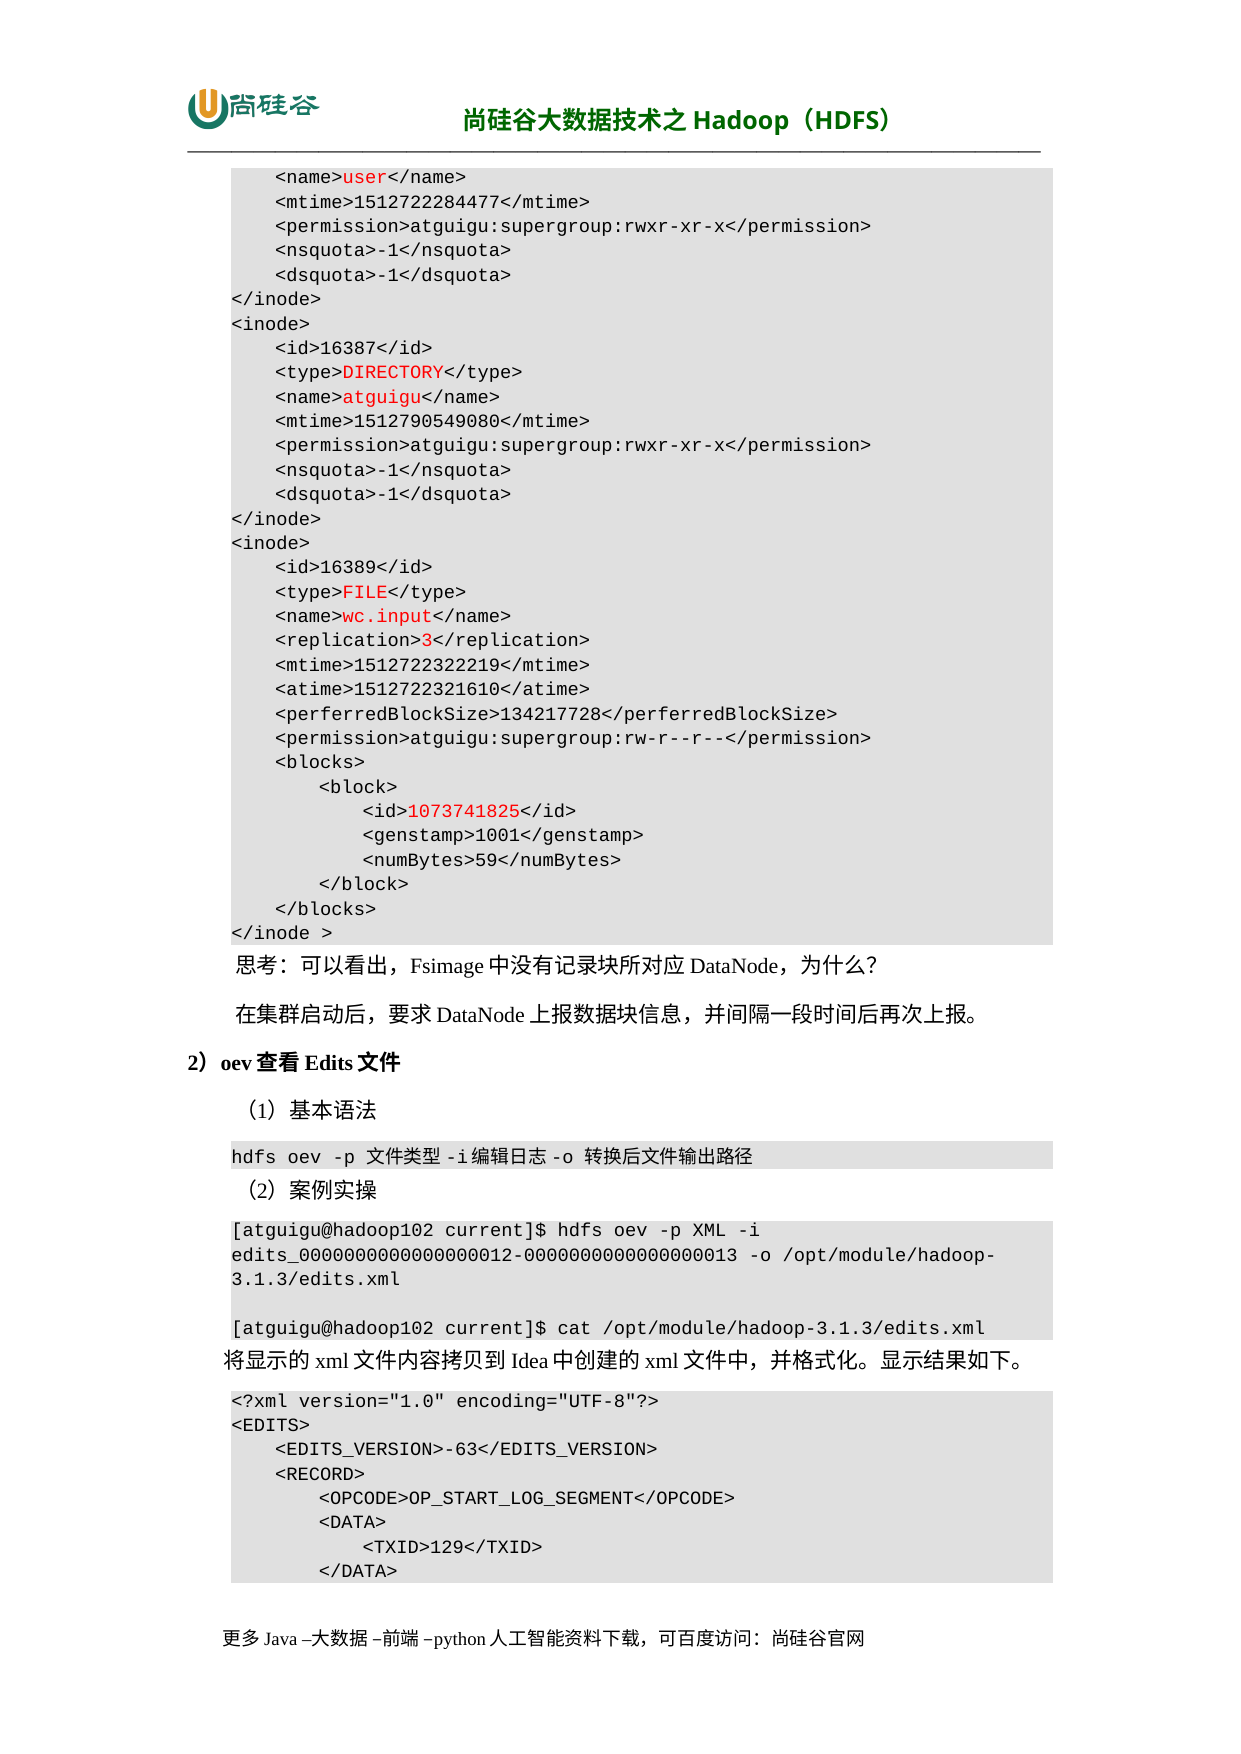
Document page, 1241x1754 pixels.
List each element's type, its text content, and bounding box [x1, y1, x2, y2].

list 2）oev查看Edits文件 [187, 1045, 1053, 1077]
list 思考：可以看出，Fsimage中没有记录块所对应DataNode，为什么？ [235, 948, 1053, 981]
text <inode> [231, 314, 1053, 336]
text <id>16387</id> [231, 339, 1053, 360]
text <name>atguigu</name> [231, 387, 1053, 409]
text hdfs oev -p 文件类型 -i编辑日志 -o 转换后文件输出路径 [231, 1141, 1053, 1169]
text <block> [231, 777, 1053, 799]
text <name>user</name> [231, 168, 1053, 189]
text <nsquota>-1</nsquota> [231, 241, 1053, 262]
picture [187, 88, 320, 130]
text <dsquota>-1</dsquota> [231, 266, 1053, 287]
text </inode > [231, 924, 1053, 945]
text [atguigu@hadoop102 current]$ hdfs oev -p XML -i edits_0000000000000000012-0000000000000000013 -o /opt/module/hadoop-3.1.3/edits.xml [231, 1221, 1053, 1291]
text <name>wc.input</name> [231, 607, 1053, 628]
text <RECORD> [231, 1464, 1053, 1486]
text <mtime>1512722322219</mtime> [231, 656, 1053, 677]
text </block> [231, 875, 1053, 896]
text </inode> [231, 509, 1053, 531]
text <numBytes>59</numBytes> [231, 851, 1053, 872]
text <blocks> [231, 753, 1053, 774]
text <OPCODE>OP_START_LOG_SEGMENT</OPCODE> [231, 1489, 1053, 1510]
text <permission>atguigu:supergroup:rw-r--r--</permission> [231, 729, 1053, 750]
text </blocks> [231, 899, 1053, 921]
text <type>FILE</type> [231, 582, 1053, 604]
text <?xml version="1.0" encoding="UTF-8"?> [231, 1391, 1053, 1413]
list 在集群启动后，要求DataNode上报数据块信息，并间隔一段时间后再次上报。 [235, 996, 1053, 1029]
text <replication>3</replication> [231, 631, 1053, 652]
text [atguigu@hadoop102 current]$ cat /opt/module/hadoop-3.1.3/edits.xml [231, 1319, 1053, 1340]
text <dsquota>-1</dsquota> [231, 485, 1053, 506]
text </DATA> [231, 1562, 1053, 1583]
text <EDITS_VERSION>-63</EDITS_VERSION> [231, 1440, 1053, 1461]
text <mtime>1512790549080</mtime> [231, 412, 1053, 433]
text <mtime>1512722284477</mtime> [231, 192, 1053, 214]
text </inode> [231, 290, 1053, 311]
text <EDITS> [231, 1416, 1053, 1437]
text <type>DIRECTORY</type> [231, 363, 1053, 384]
list （2）案例实操 [235, 1173, 1053, 1205]
text 将显示的xml文件内容拷贝到Idea中创建的xml文件中，并格式化。显示结果如下。 [187, 1343, 1053, 1376]
text <DATA> [231, 1513, 1053, 1534]
text <atime>1512722321610</atime> [231, 680, 1053, 701]
text <perferredBlockSize>134217728</perferredBlockSize> [231, 704, 1053, 726]
text <id>1073741825</id> [231, 802, 1053, 823]
text <TXID>129</TXID> [231, 1538, 1053, 1559]
text <genstamp>1001</genstamp> [231, 826, 1053, 847]
text <inode> [231, 534, 1053, 555]
text <permission>atguigu:supergroup:rwxr-xr-x</permission> [231, 436, 1053, 457]
text <permission>atguigu:supergroup:rwxr-xr-x</permission> [231, 217, 1053, 238]
list （1）基本语法 [235, 1093, 1053, 1126]
text <id>16389</id> [231, 558, 1053, 579]
text <nsquota>-1</nsquota> [231, 461, 1053, 482]
